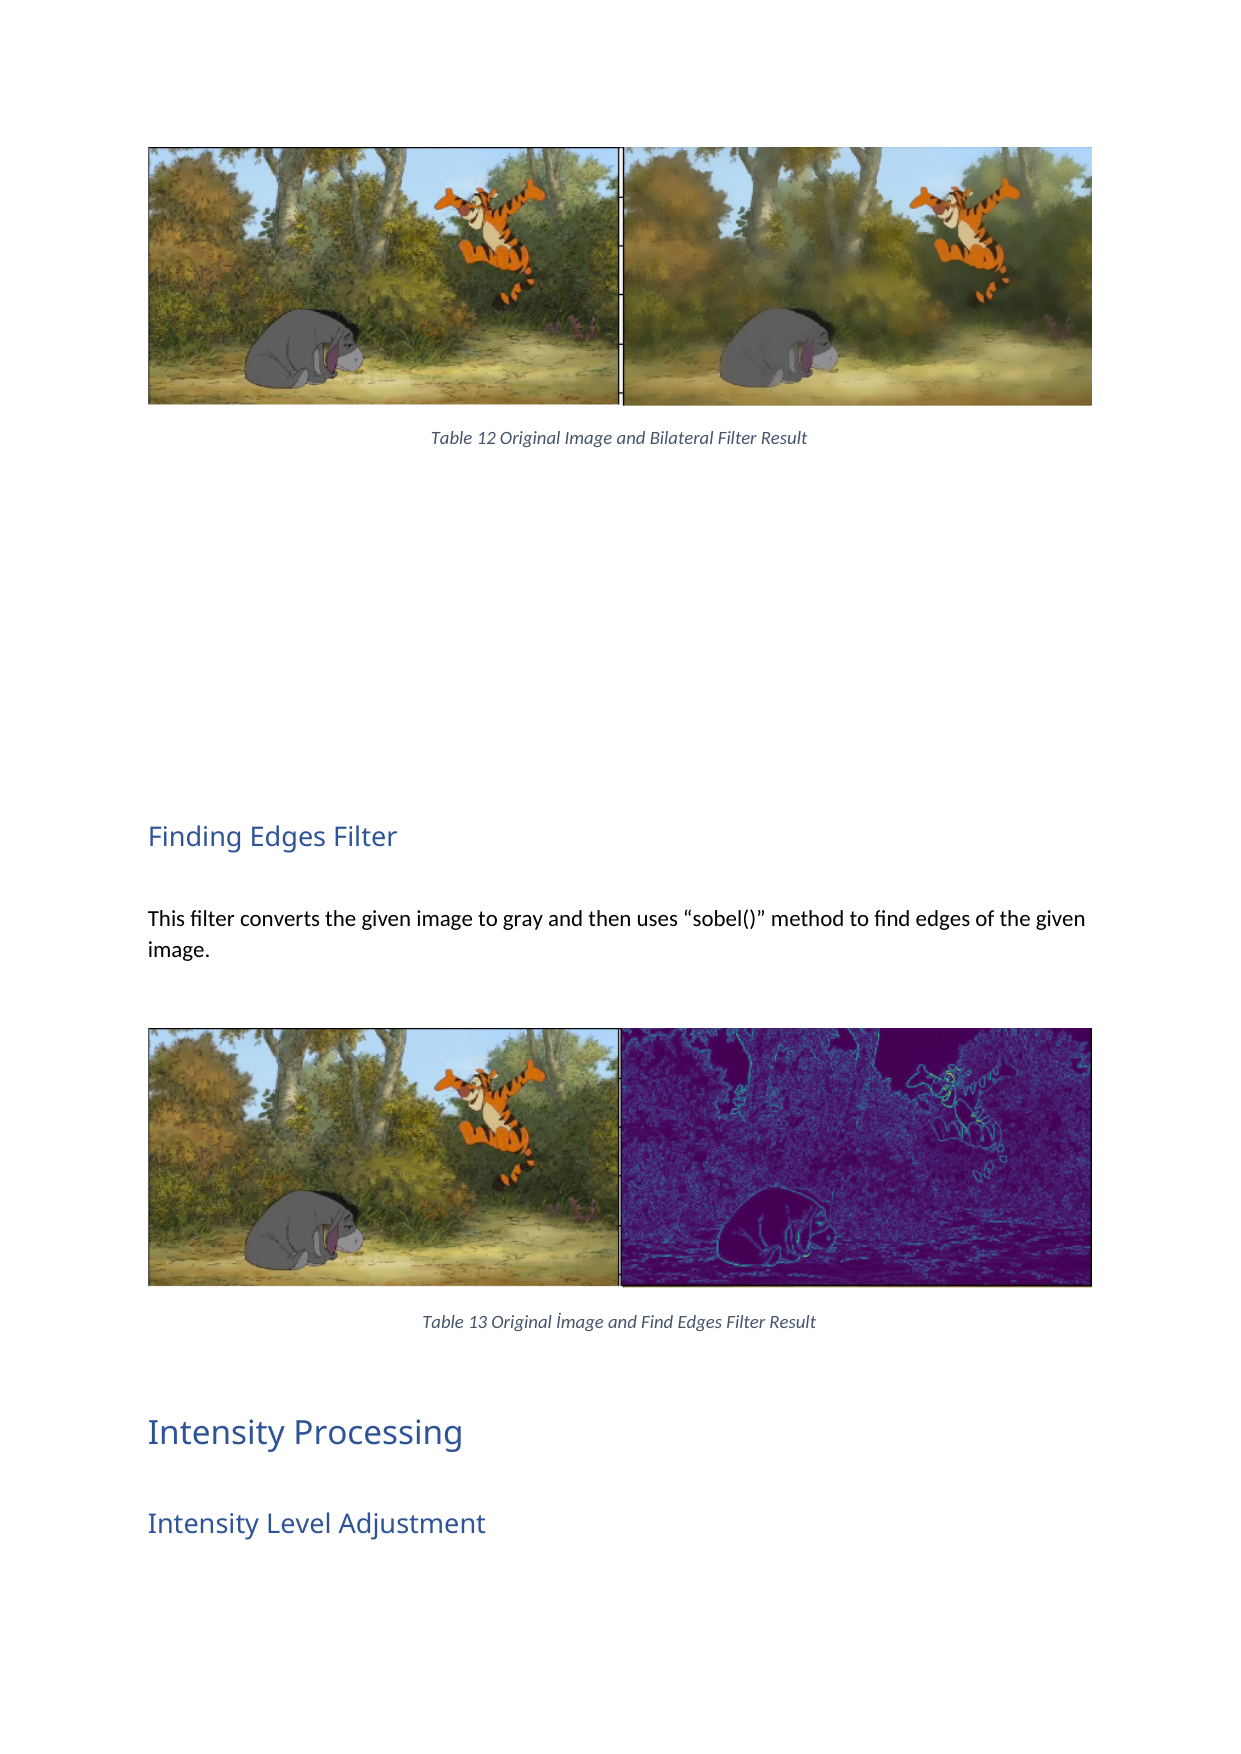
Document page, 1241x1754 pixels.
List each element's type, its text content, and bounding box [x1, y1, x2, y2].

subtitle Intensity Processing [148, 1409, 1093, 1454]
subtitle Finding Edges Filter [148, 818, 1093, 855]
picture [148, 147, 1092, 407]
subtitle Intensity Level Adjustment [148, 1505, 1093, 1542]
text Table Original İmage and Find Edges Filter Result [148, 1310, 1093, 1333]
text This filter converts the given image to gray and then uses “sobel()” method to find edges of the given image. [148, 904, 1093, 963]
picture [148, 1028, 1092, 1291]
text Table Original Image and Bilateral Filter Result [148, 426, 1093, 449]
